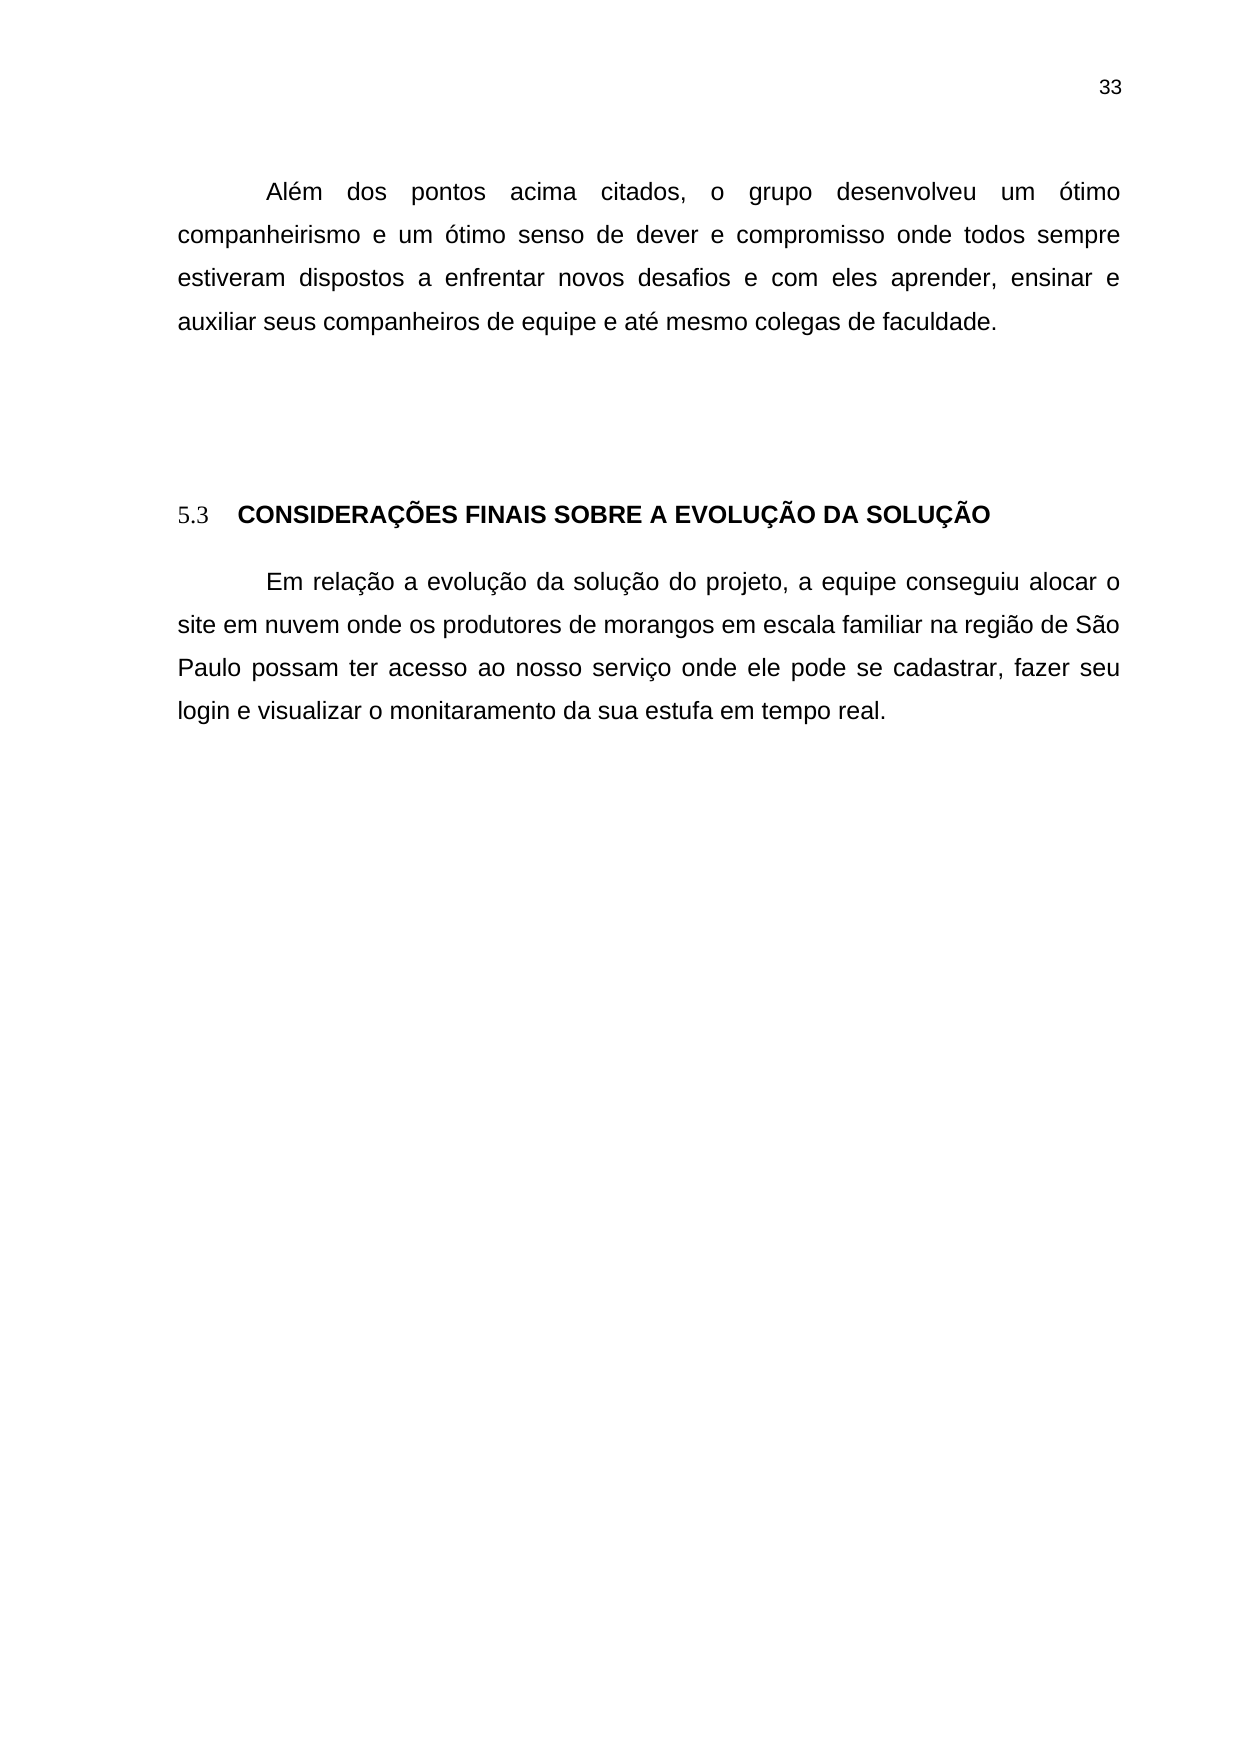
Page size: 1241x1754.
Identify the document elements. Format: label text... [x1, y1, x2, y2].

subtitle Considerações finais sobre A evolução da solução [177, 500, 1122, 529]
text Em relação a evolução da solução do projeto, a equipe conseguiu alocar o site em nuvem onde os produtores de morangos em escala familiar na região de São Paulo possam ter acesso ao nosso serviço onde ele pode se cadastrar, fazer seu login e visualizar o monitaramento da sua estufa em tempo real. [177, 567, 1122, 725]
text Além dos pontos acima citados, o grupo desenvolveu um ótimo companheirismo e um ótimo senso de dever e compromisso onde todos sempre estiveram dispostos a enfrentar novos desafios e com eles aprender, ensinar e auxiliar seus companheiros de equipe e até mesmo colegas de faculdade. [177, 177, 1122, 335]
